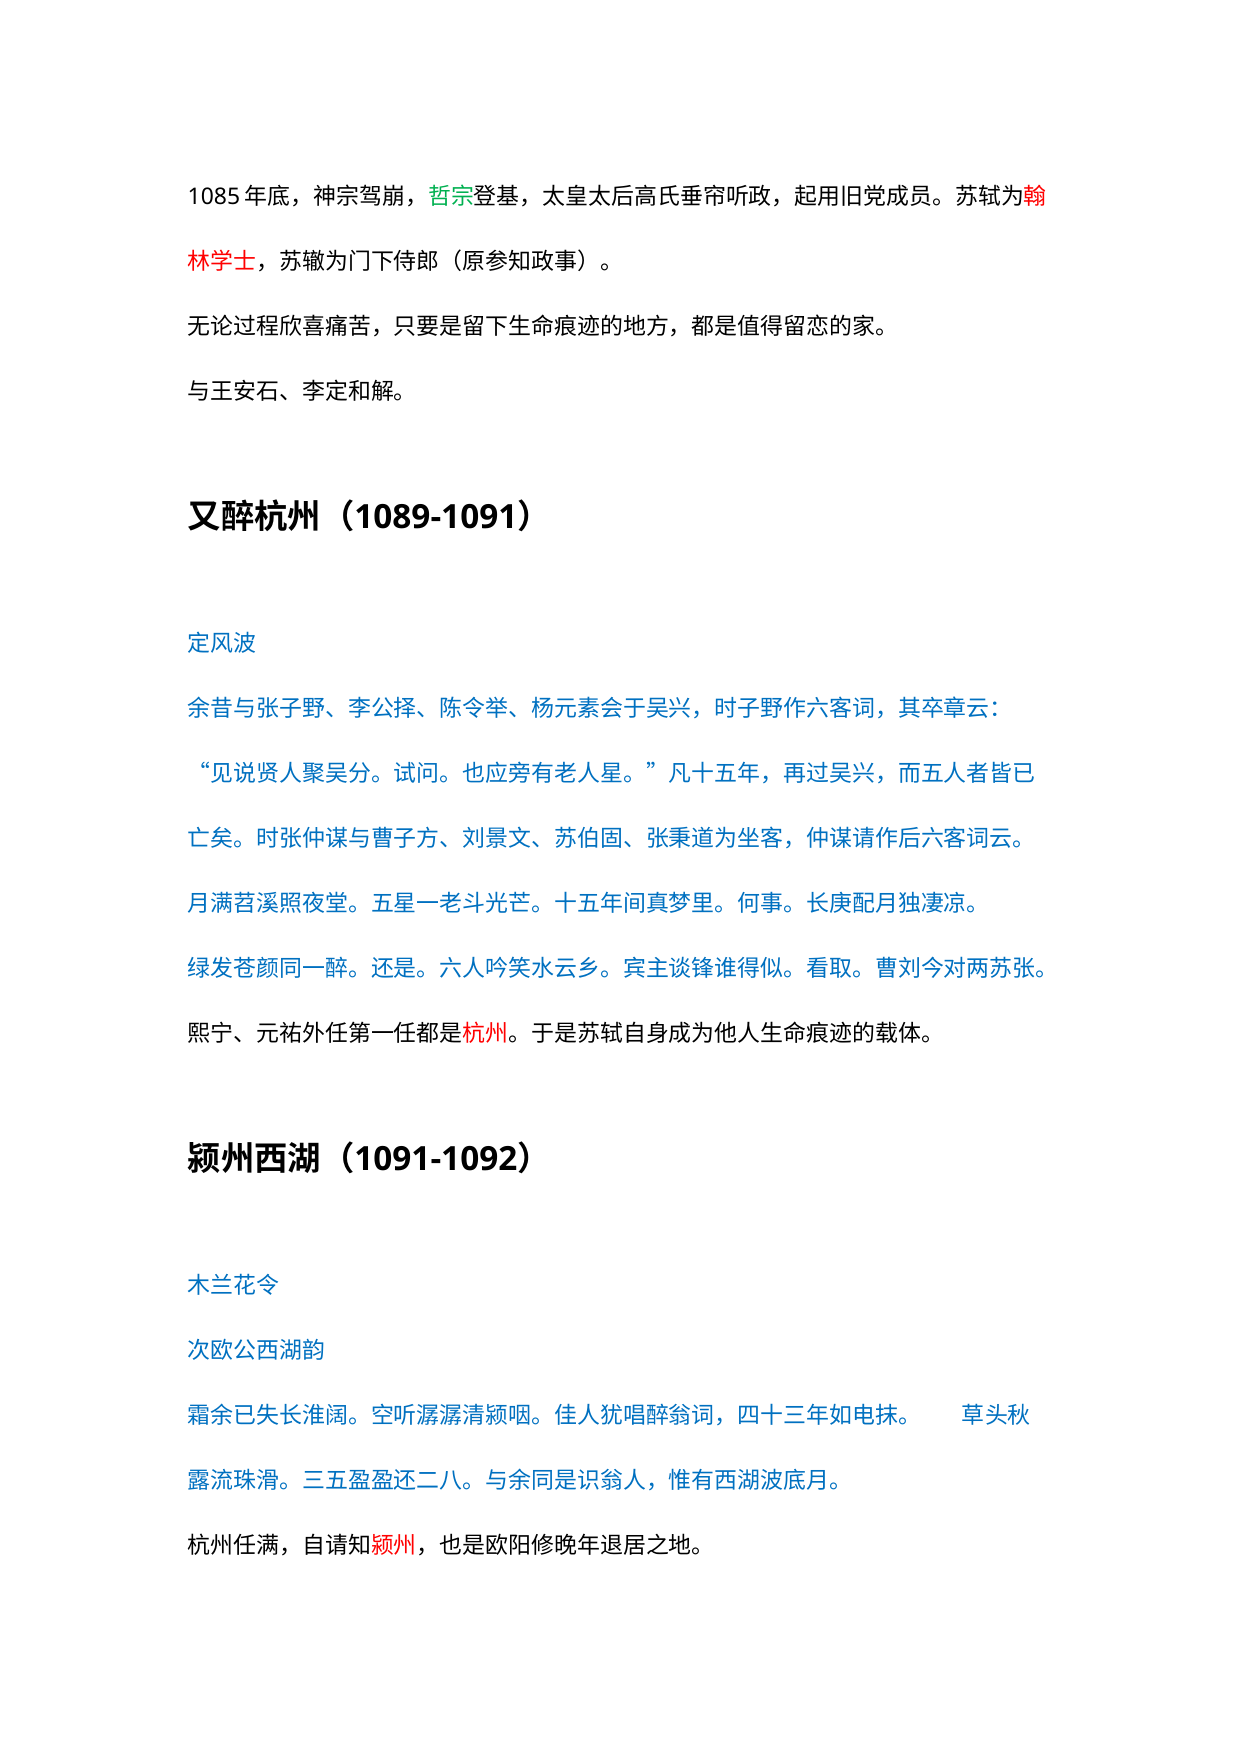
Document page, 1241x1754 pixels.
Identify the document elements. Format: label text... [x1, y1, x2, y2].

text 与王安石、李定和解。 [187, 357, 1053, 422]
text 熙宁、元祐外任第一任都是杭州。于是苏轼自身成为他人生命痕迹的载体。 [187, 999, 1053, 1064]
text 定风波 [187, 609, 1053, 674]
subtitle 又醉杭州（1089-1091） [187, 482, 1053, 547]
text 木兰花令 [187, 1251, 1053, 1316]
text 霜余已失长淮阔。空听潺潺清颍咽。佳人犹唱醉翁词，四十三年如电抹。 草头秋露流珠滑。三五盈盈还二八。与余同是识翁人，惟有西湖波底月。 [187, 1381, 1053, 1511]
subtitle 颍州西湖（1091-1092） [187, 1123, 1053, 1188]
text 余昔与张子野、李公择、陈令举、杨元素会于吴兴，时子野作六客词，其卒章云：“见说贤人聚吴分。试问。也应旁有老人星。”凡十五年，再过吴兴，而五人者皆已亡矣。时张仲谋与曹子方、刘景文、苏伯固、张秉道为坐客，仲谋请作后六客词云。 [187, 674, 1053, 869]
text 杭州任满，自请知颍州，也是欧阳修晚年退居之地。 [187, 1511, 1053, 1576]
text 1085年底，神宗驾崩，哲宗登基，太皇太后高氏垂帘听政，起用旧党成员。苏轼为翰林学士，苏辙为门下侍郎（原参知政事）。 [187, 162, 1053, 292]
text 月满苕溪照夜堂。五星一老斗光芒。十五年间真梦里。何事。长庚配月独凄凉。 绿发苍颜同一醉。还是。六人吟笑水云乡。宾主谈锋谁得似。看取。曹刘今对两苏张。 [187, 869, 1053, 999]
text 次欧公西湖韵 [187, 1316, 1053, 1381]
text 无论过程欣喜痛苦，只要是留下生命痕迹的地方，都是值得留恋的家。 [187, 292, 1053, 357]
